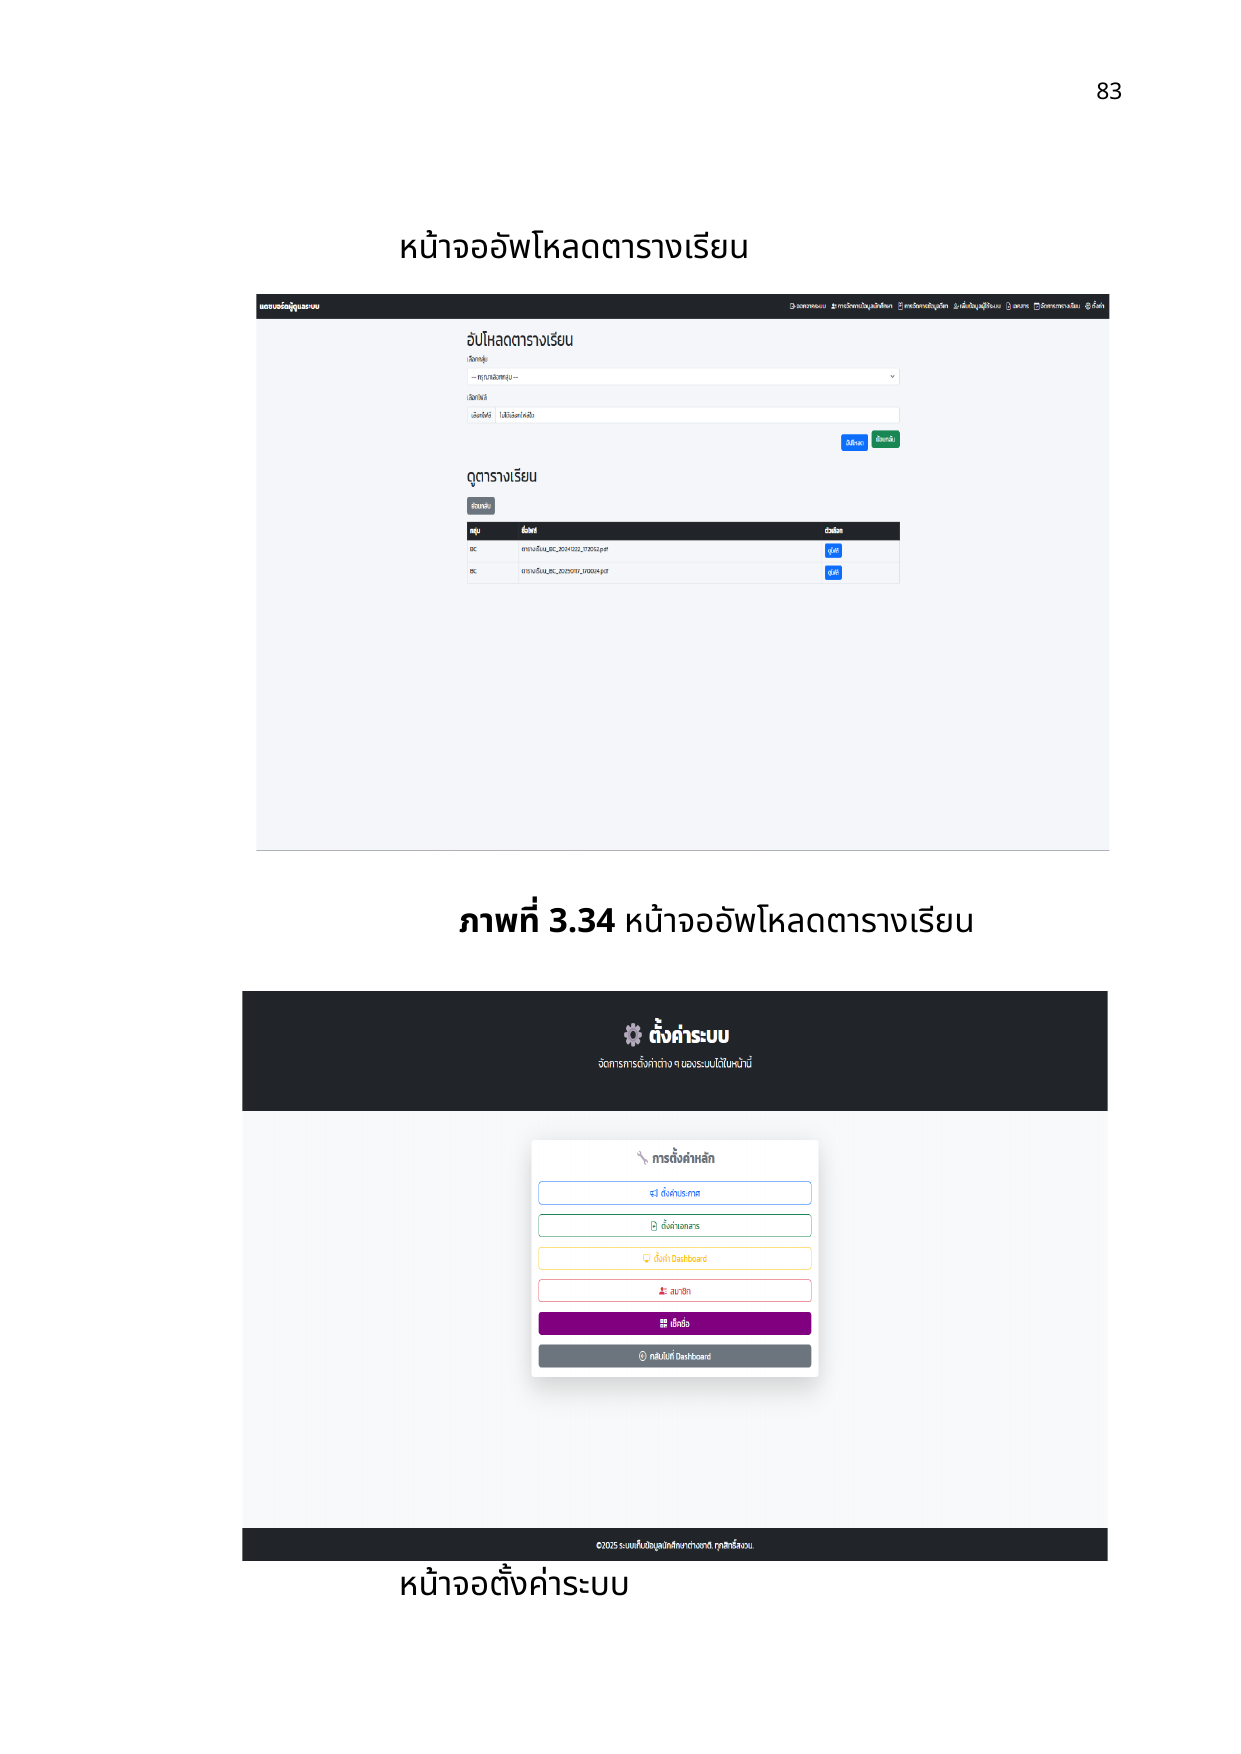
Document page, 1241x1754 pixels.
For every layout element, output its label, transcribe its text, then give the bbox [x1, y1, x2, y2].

list หน้าจออัพโหลดตารางเรียน [311, 223, 1122, 273]
picture [256, 294, 1110, 851]
picture [242, 991, 1108, 1561]
list ภาพที่ 3.34 หน้าจออัพโหลดตารางเรียน [311, 896, 1122, 947]
